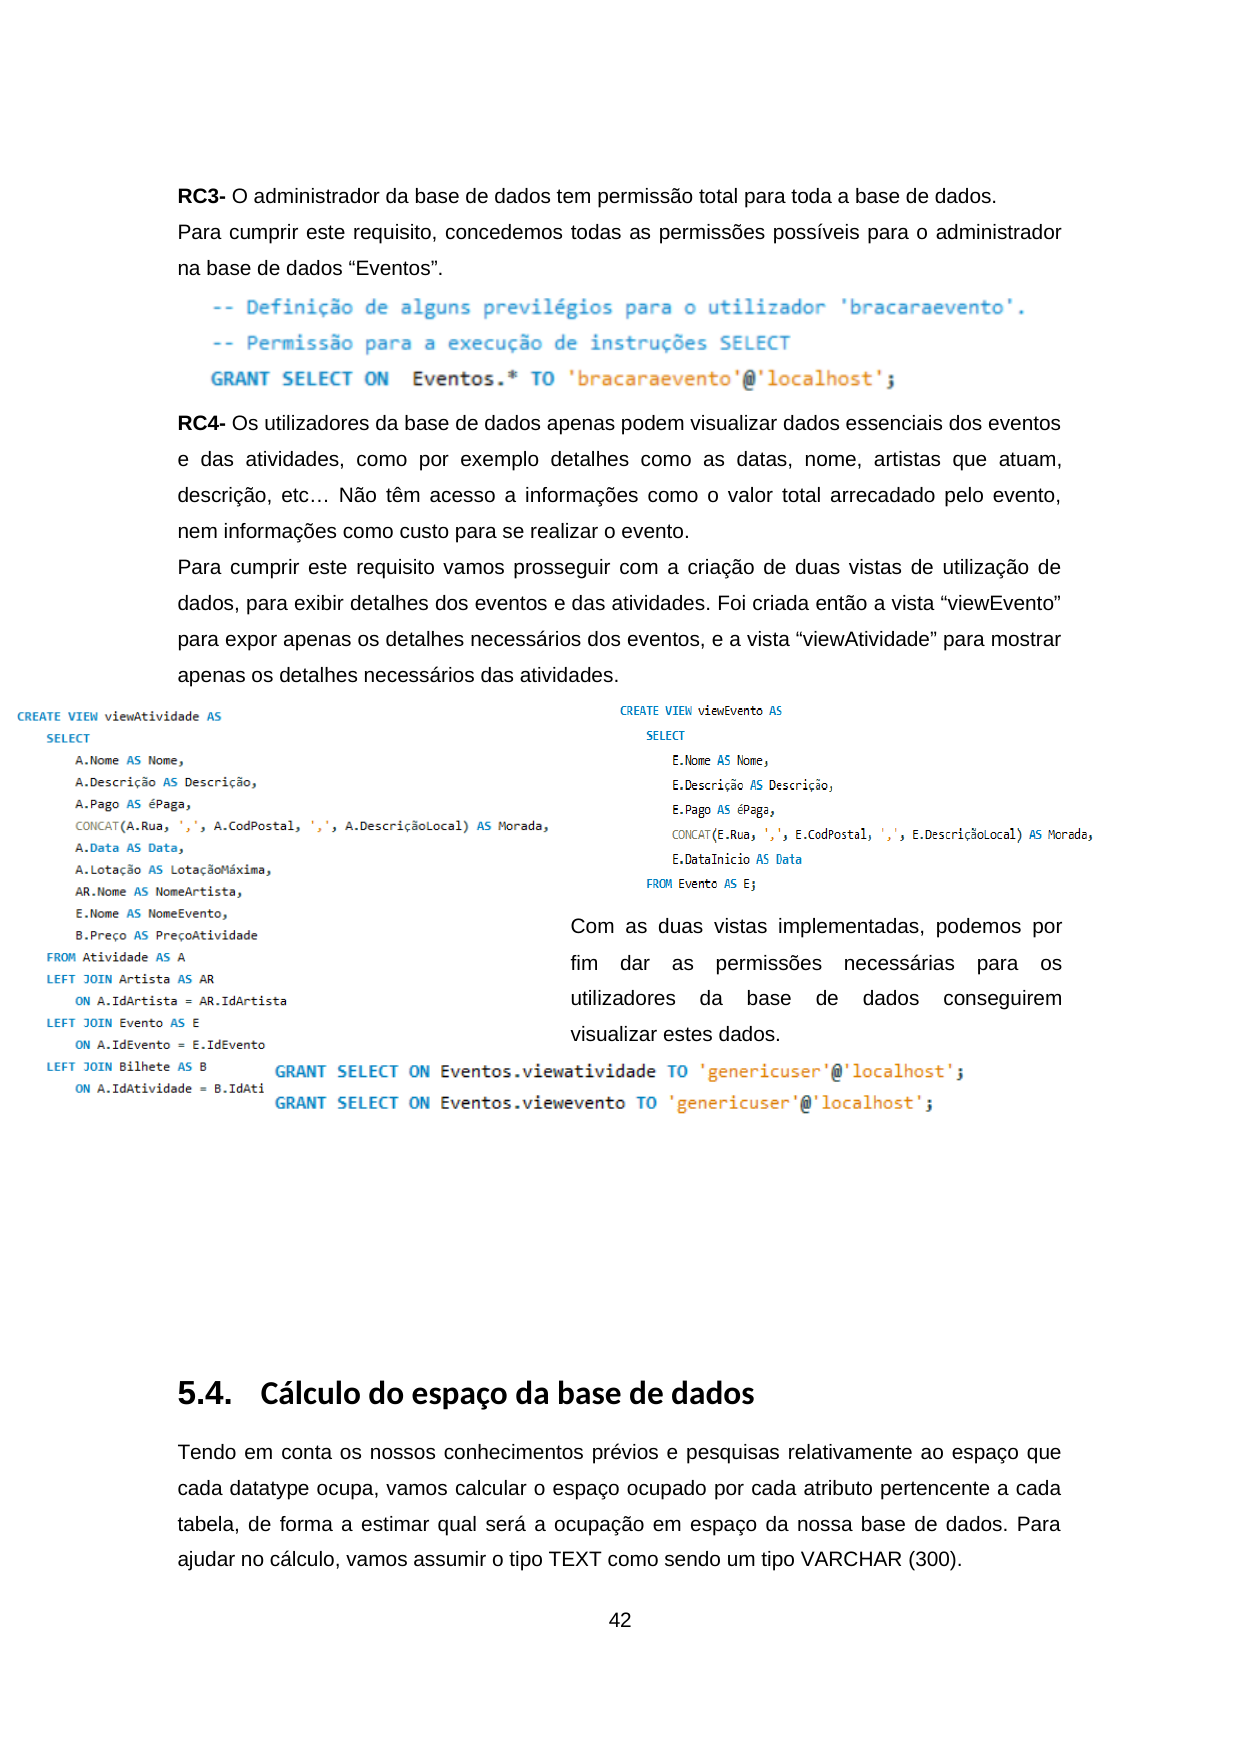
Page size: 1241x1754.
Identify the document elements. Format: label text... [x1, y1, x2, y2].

text Cálculo do espaço da base de dados [177, 1372, 1063, 1413]
picture [615, 703, 1094, 892]
text Com as duas vistas implementadas, podemos por fim dar as permissões necessárias para os utilizadores da base de dados conseguirem visualizar estes dados. [552, 914, 1063, 1046]
text Para cumprir este requisito, concedemos todas as permissões possíveis para o administrador na base de dados “Eventos”. [177, 219, 1063, 279]
picture [203, 293, 1034, 390]
text Para cumprir este requisito vamos prosseguir com a criação de duas vistas de utilização de dados, para exibir detalhes dos eventos e das atividades. Foi criada então a vista “viewEvento” para expor apenas os detalhes necessários dos eventos, e a vista “viewAtividade” para mostrar apenas os detalhes necessários das atividades. [177, 555, 1063, 687]
text Tendo em conta os nossos conhecimentos prévios e pesquisas relativamente ao espaço que cada datatype ocupa, vamos calcular o espaço ocupado por cada atributo pertencente a cada tabela, de forma a estimar qual será a ocupação em espaço da nossa base de dados. Para ajudar no cálculo, vamos assumir o tipo TEXT como sendo um tipo VARCHAR (300). [177, 1439, 1063, 1571]
text RC4- Os utilizadores da base de dados apenas podem visualizar dados essenciais dos eventos e das atividades, como por exemplo detalhes como as datas, nome, artistas que atuam, descrição, etc… Não têm acesso a informações como o valor total arrecadado pelo evento, nem informações como custo para se realizar o evento. [177, 327, 1063, 543]
picture [14, 705, 974, 1121]
text RC3- O administrador da base de dados tem permissão total para toda a base de dados. [177, 184, 1063, 208]
